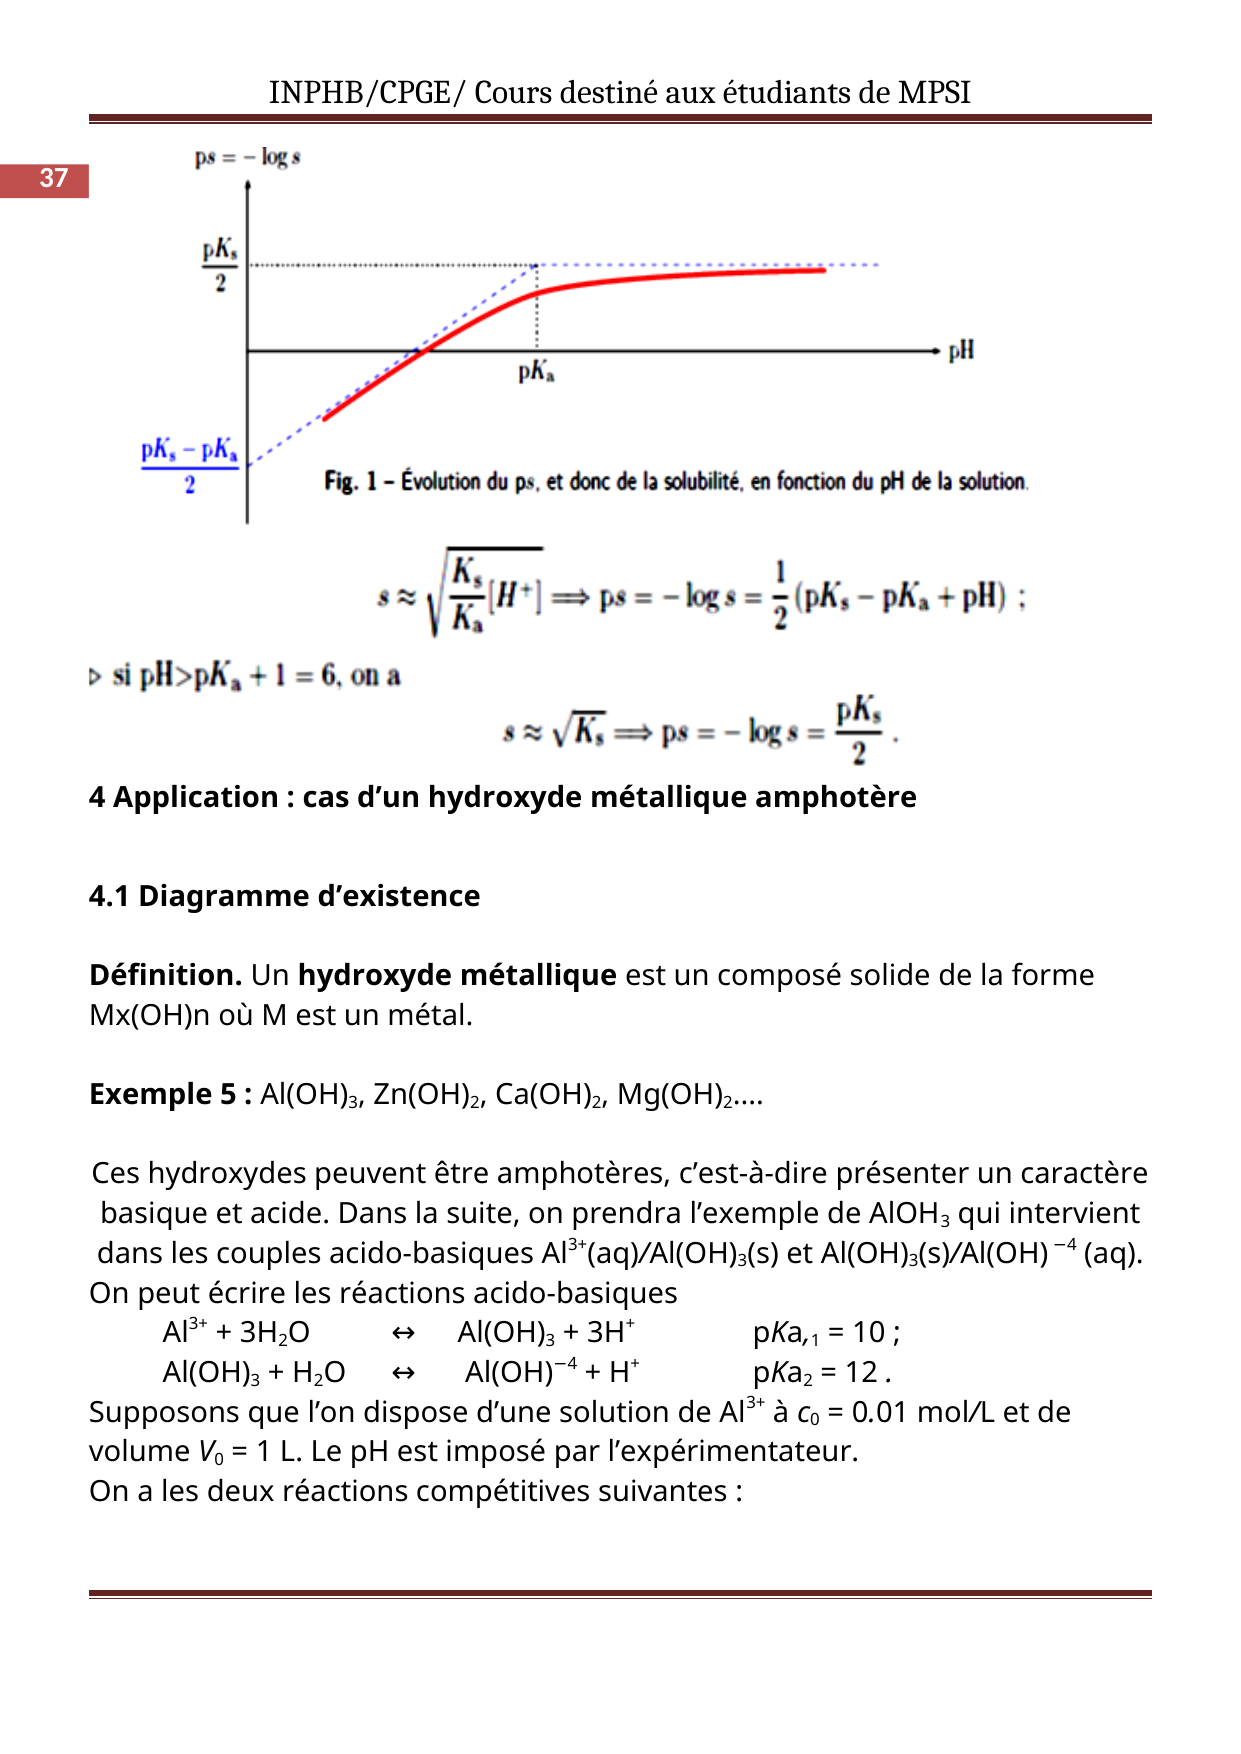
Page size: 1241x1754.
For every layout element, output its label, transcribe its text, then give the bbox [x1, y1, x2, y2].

text Ces hydroxydes peuvent être amphotères, c’est-à-dire présenter un caractère basique et acide. Dans la suite, on prendra l’exemple de AlOH3 qui intervient dans les couples acido-basiques Al3+(aq)/Al(OH)3(s) et Al(OH)3(s)/Al(OH) −4 (aq). [89, 1153, 1152, 1272]
text Al3+ + 3H2O ↔ Al(OH)3 + 3H+ pKa,1 = 10 ; [89, 1312, 1152, 1351]
text Supposons que l’on dispose d’une solution de Al3+ à c0 = 0.01 mol/L et de volume V0 = 1 L. Le pH est imposé par l’expérimentateur. [89, 1391, 1152, 1470]
text Al(OH)3 + H2O ↔ Al(OH)−4 + H+ pKa2 = 12 . [89, 1351, 1152, 1391]
text 4.1 Diagramme d’existence [89, 875, 1152, 915]
text Définition. Un hydroxyde métallique est un composé solide de la forme Mx(OH)n où M est un métal. [89, 954, 1152, 1034]
text On peut écrire les réactions acido-basiques [89, 1272, 1152, 1312]
text On a les deux réactions compétitives suivantes : [89, 1470, 1152, 1510]
text 4 Application : cas d’un hydroxyde métallique amphotère [89, 776, 1152, 816]
text Exemple 5 : Al(OH)3, Zn(OH)2, Ca(OH)2, Mg(OH)2.... [89, 1073, 1152, 1113]
picture [88, 147, 1173, 776]
